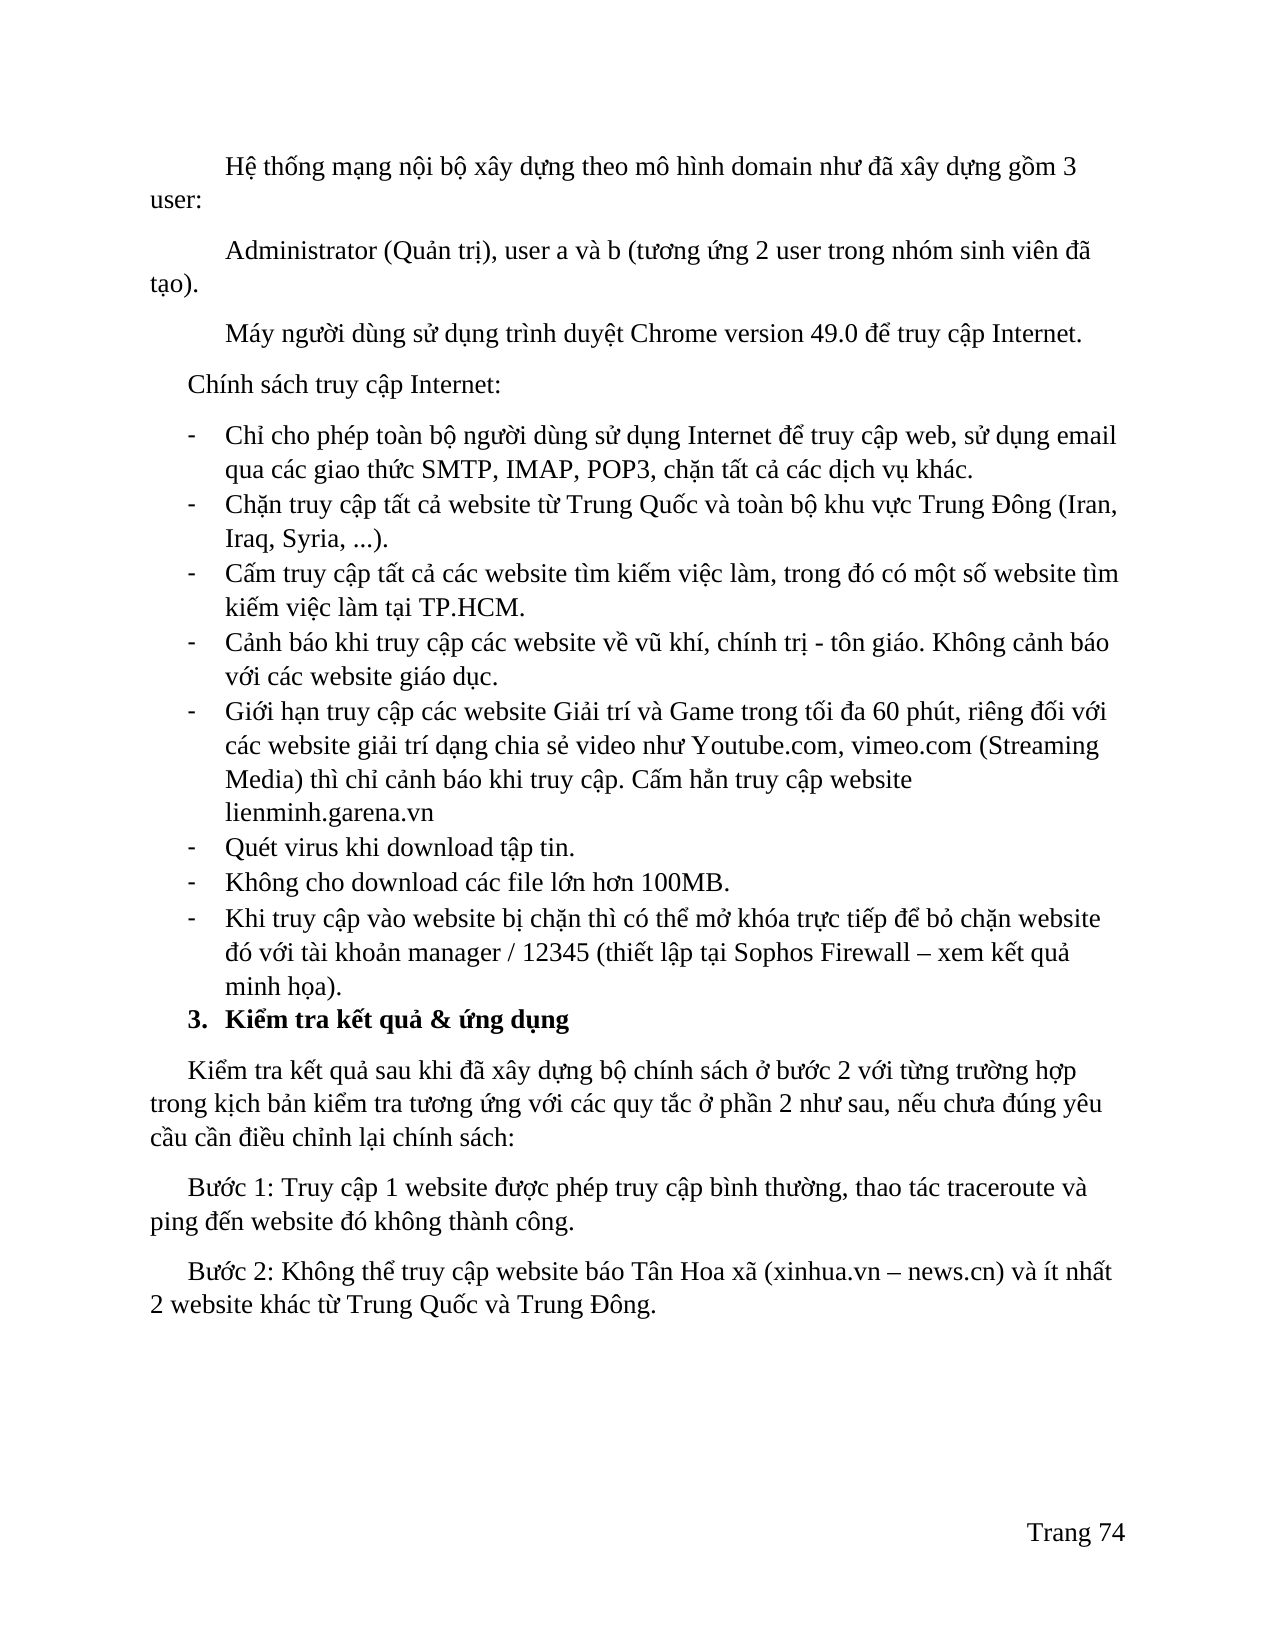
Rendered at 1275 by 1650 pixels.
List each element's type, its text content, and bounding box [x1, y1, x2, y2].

list Không cho download các file lớn hơn 100MB. [187, 865, 1125, 898]
list Quét virus khi download tập tin. [187, 830, 1125, 863]
list Cảnh báo khi truy cập các website về vũ khí, chính trị - tôn giáo. Không cảnh báo với các website giáo dục. [187, 625, 1125, 691]
text Administrator (Quản trị), user a và b (tương ứng 2 user trong nhóm sinh viên đã tạo). [150, 234, 1125, 298]
list Chỉ cho phép toàn bộ người dùng sử dụng Internet để truy cập web, sử dụng email qua các giao thức SMTP, IMAP, POP3, chặn tất cả các dịch vụ khác. [187, 418, 1125, 484]
text Bước 1: Truy cập 1 website được phép truy cập bình thường, thao tác traceroute và ping đến website đó không thành công. [150, 1171, 1125, 1236]
text Bước 2: Không thể truy cập website báo Tân Hoa xã (xinhua.vn – news.cn) và ít nhất 2 website khác từ Trung Quốc và Trung Đông. [150, 1255, 1125, 1319]
list Chặn truy cập tất cả website từ Trung Quốc và toàn bộ khu vực Trung Đông (Iran, Iraq, Syria, ...). [187, 487, 1125, 553]
list Cấm truy cập tất cả các website tìm kiếm việc làm, trong đó có một số website tìm kiếm việc làm tại TP.HCM. [187, 556, 1125, 622]
list Khi truy cập vào website bị chặn thì có thể mở khóa trực tiếp để bỏ chặn website đó với tài khoản manager / 12345 (thiết lập tại Sophos Firewall – xem kết quả minh họa). [187, 901, 1125, 1001]
text Hệ thống mạng nội bộ xây dựng theo mô hình domain như đã xây dựng gồm 3 user: [150, 150, 1125, 215]
text Chính sách truy cập Internet: [150, 368, 1125, 399]
text Máy người dùng sử dụng trình duyệt Chrome version 49.0 để truy cập Internet. [150, 317, 1125, 349]
text Kiểm tra kết quả sau khi đã xây dựng bộ chính sách ở bước 2 với từng trường hợp trong kịch bản kiểm tra tương ứng với các quy tắc ở phần 2 như sau, nếu chưa đúng yêu cầu cần điều chỉnh lại chính sách: [150, 1054, 1125, 1152]
list Kiểm tra kết quả & ứng dụng [187, 1003, 1125, 1035]
list Giới hạn truy cập các website Giải trí và Game trong tối đa 60 phút, riêng đối với các website giải trí dạng chia sẻ video như Youtube.com, vimeo.com (Streaming Media) thì chỉ cảnh báo khi truy cập. Cấm hẳn truy cập website lienminh.garena.vn [187, 694, 1125, 827]
